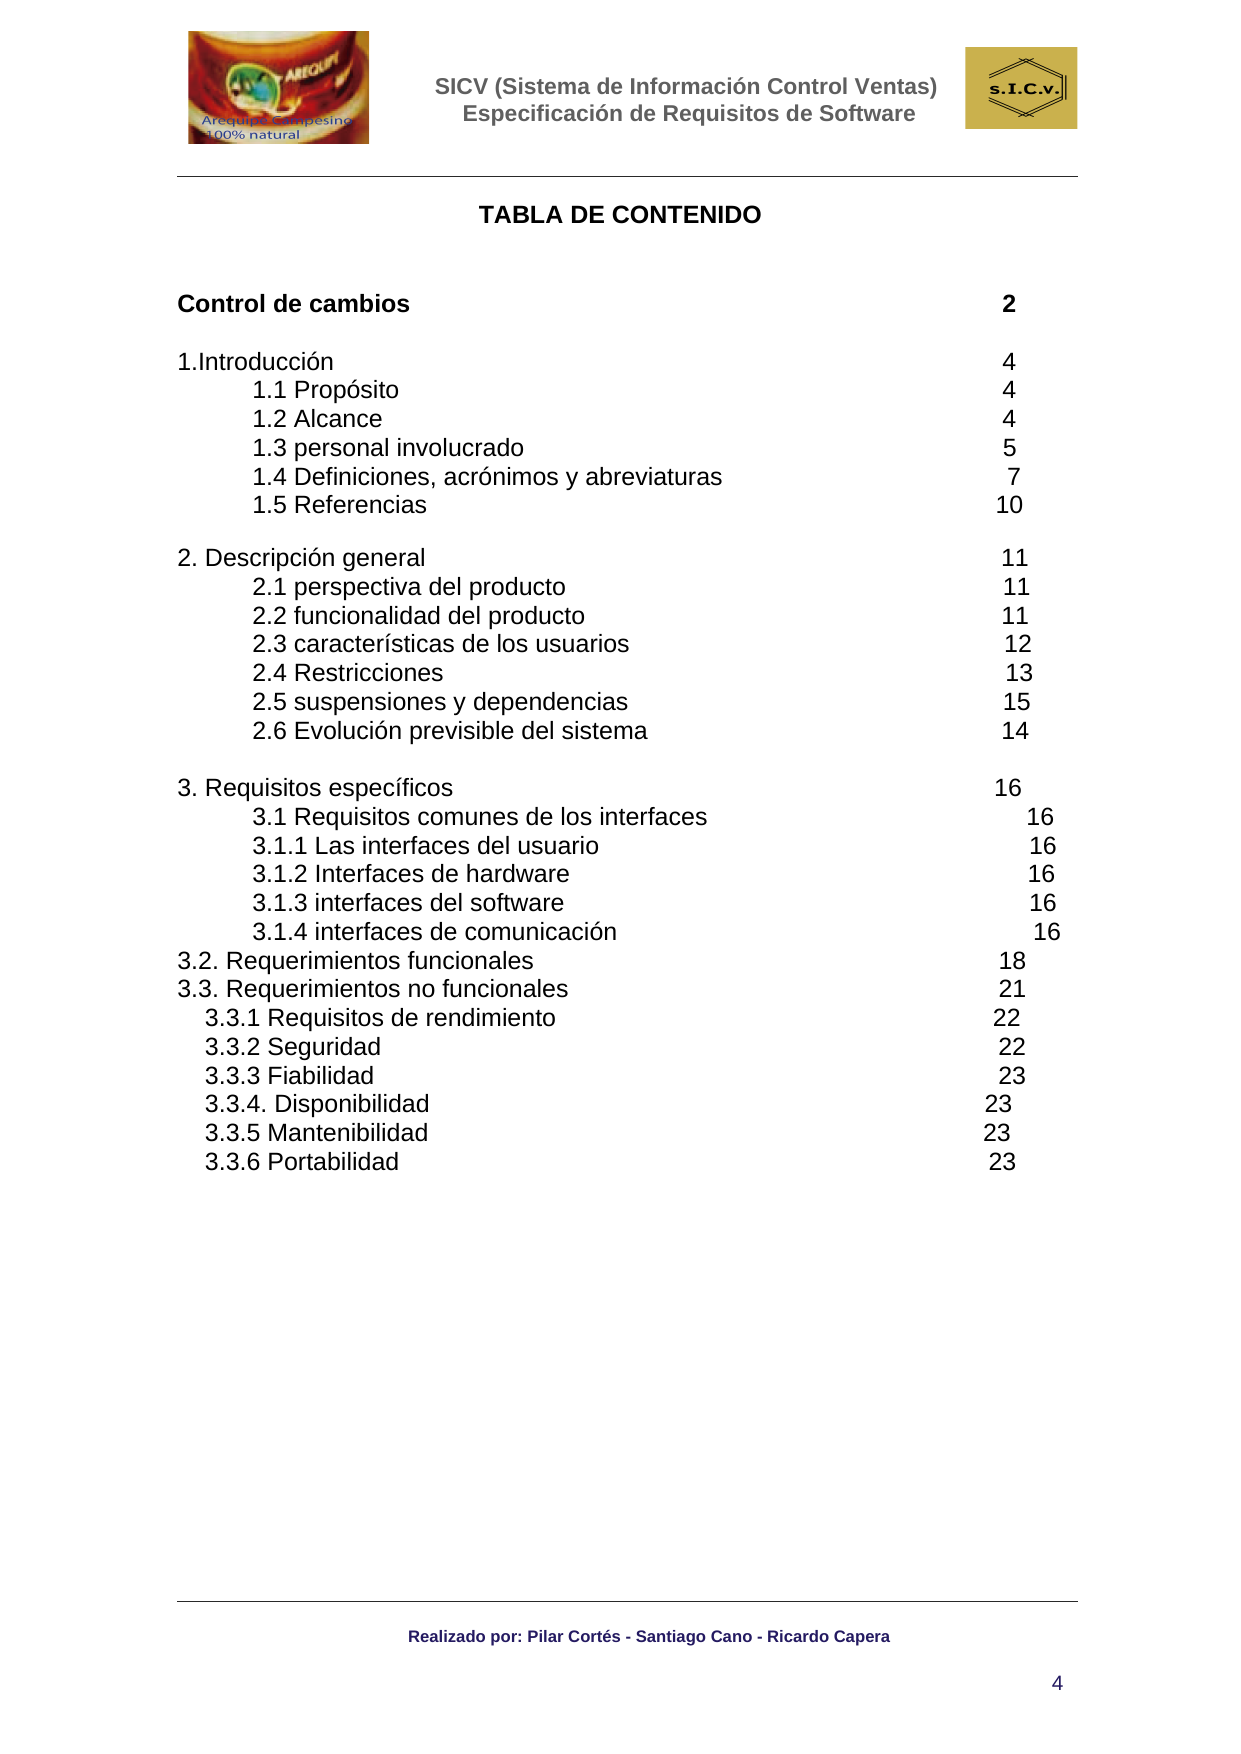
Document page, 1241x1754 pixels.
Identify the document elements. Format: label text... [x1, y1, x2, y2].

text 3.3.6 Portabilidad 23 [177, 1147, 1063, 1176]
text 2. Descripción general 11 [177, 543, 1063, 572]
text 2.6 Evolución previsible del sistema 14 [177, 716, 1063, 744]
text 2.1 perspectiva del producto 11 [177, 572, 1063, 601]
text 3.3.2 Seguridad 22 [177, 1032, 1063, 1061]
text 1.Introducción 4 [177, 347, 1063, 376]
text 2.3 características de los usuarios 12 [177, 629, 1063, 658]
text 2.4 Restricciones 13 [177, 658, 1063, 687]
text Control de cambios 2 [177, 289, 1017, 318]
text 2.2 funcionalidad del producto 11 [177, 601, 1063, 629]
text TABLA DE CONTENIDO [177, 201, 1063, 229]
text 3.3.3 Fiabilidad 23 [177, 1061, 1063, 1089]
text 1.2 Alcance 4 [252, 404, 1063, 433]
text 1.5 Referencias 10 [252, 491, 1063, 519]
text 1.4 Definiciones, acrónimos y abreviaturas 7 [252, 462, 1063, 491]
text 1.3 personal involucrado 5 [252, 433, 1063, 462]
text 3.1.4 interfaces de comunicación 16 [177, 917, 1063, 946]
picture [965, 47, 1078, 129]
text 3.1.3 interfaces del software 16 [177, 888, 1063, 917]
text 3.3. Requerimientos no funcionales 21 [177, 974, 1063, 1003]
text 3.1 Requisitos comunes de los interfaces 16 [177, 802, 1063, 831]
text 3.1.1 Las interfaces del usuario 16 [177, 831, 1063, 859]
text 2.5 suspensiones y dependencias 15 [177, 687, 1063, 716]
text 3. Requisitos específicos 16 [177, 773, 1063, 802]
text 3.3.1 Requisitos de rendimiento 22 [177, 1003, 1063, 1032]
text 3.2. Requerimientos funcionales 18 [177, 946, 1063, 974]
text 3.3.4. Disponibilidad 23 [177, 1089, 1063, 1118]
text 3.3.5 Mantenibilidad 23 [177, 1118, 1063, 1147]
picture [188, 31, 370, 144]
text 3.1.2 Interfaces de hardware 16 [177, 859, 1063, 888]
text 1.1 Propósito 4 [252, 376, 1063, 404]
